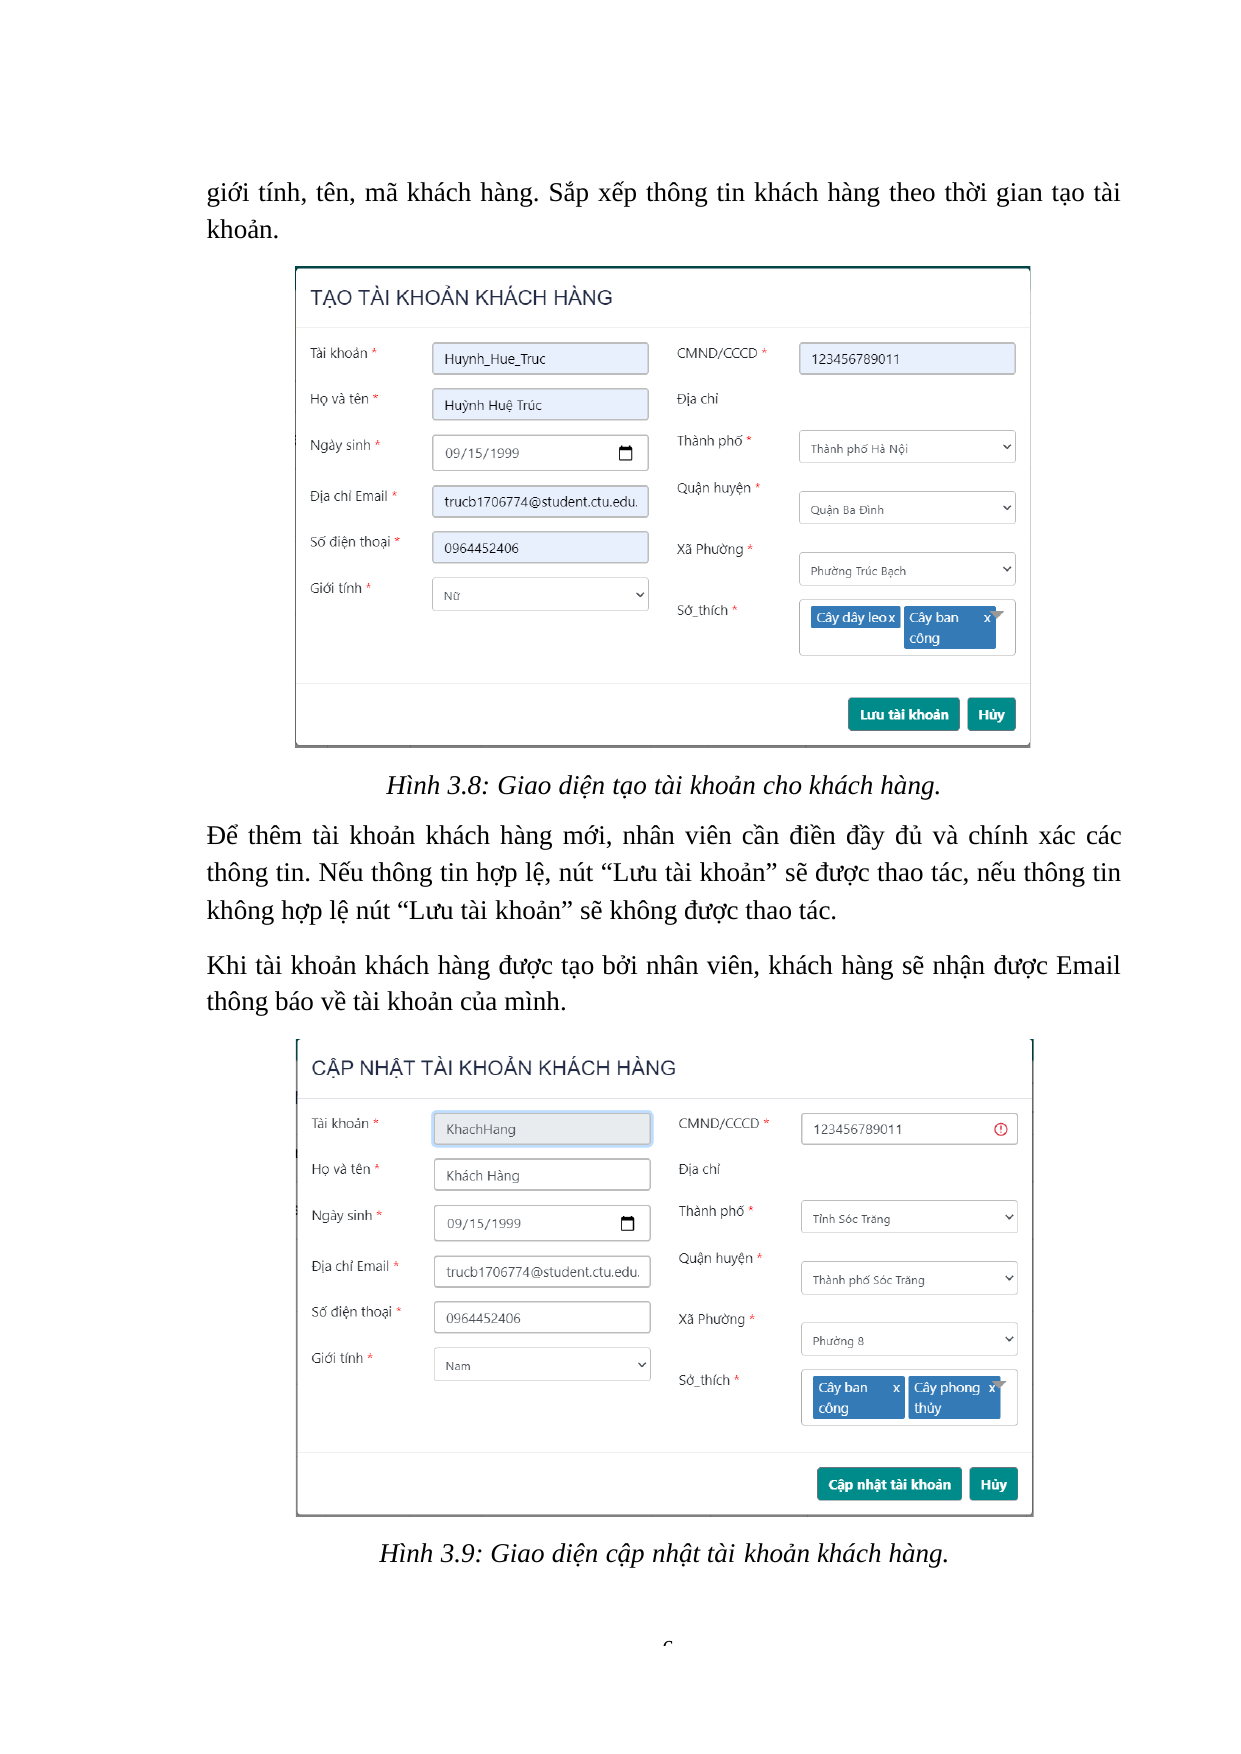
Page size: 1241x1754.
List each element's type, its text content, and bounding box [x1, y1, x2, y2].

text Hình 3.9: Giao diện cập nhật tài khoản khách hàng. [298, 1517, 1030, 1568]
picture [295, 266, 1031, 748]
text Hình 3.8: Giao diện tạo tài khoản cho khách hàng. [298, 748, 1029, 800]
text Khi tài khoản khách hàng được tạo bởi nhân viên, khách hàng sẽ nhận được Email thông báo về tài khoản của mình. [206, 949, 1123, 1016]
picture [295, 1039, 1034, 1517]
text giới tính, tên, mã khách hàng. Sắp xếp thông tin khách hàng theo thời gian tạo tài khoản. [206, 176, 1123, 244]
text Để thêm tài khoản khách hàng mới, nhân viên cần điền đầy đủ và chính xác các thông tin. Nếu thông tin hợp lệ, nút “Lưu tài khoản” sẽ được thao tác, nếu thông tin không hợp lệ nút “Lưu tài khoản” sẽ không được thao tác. [206, 819, 1123, 925]
